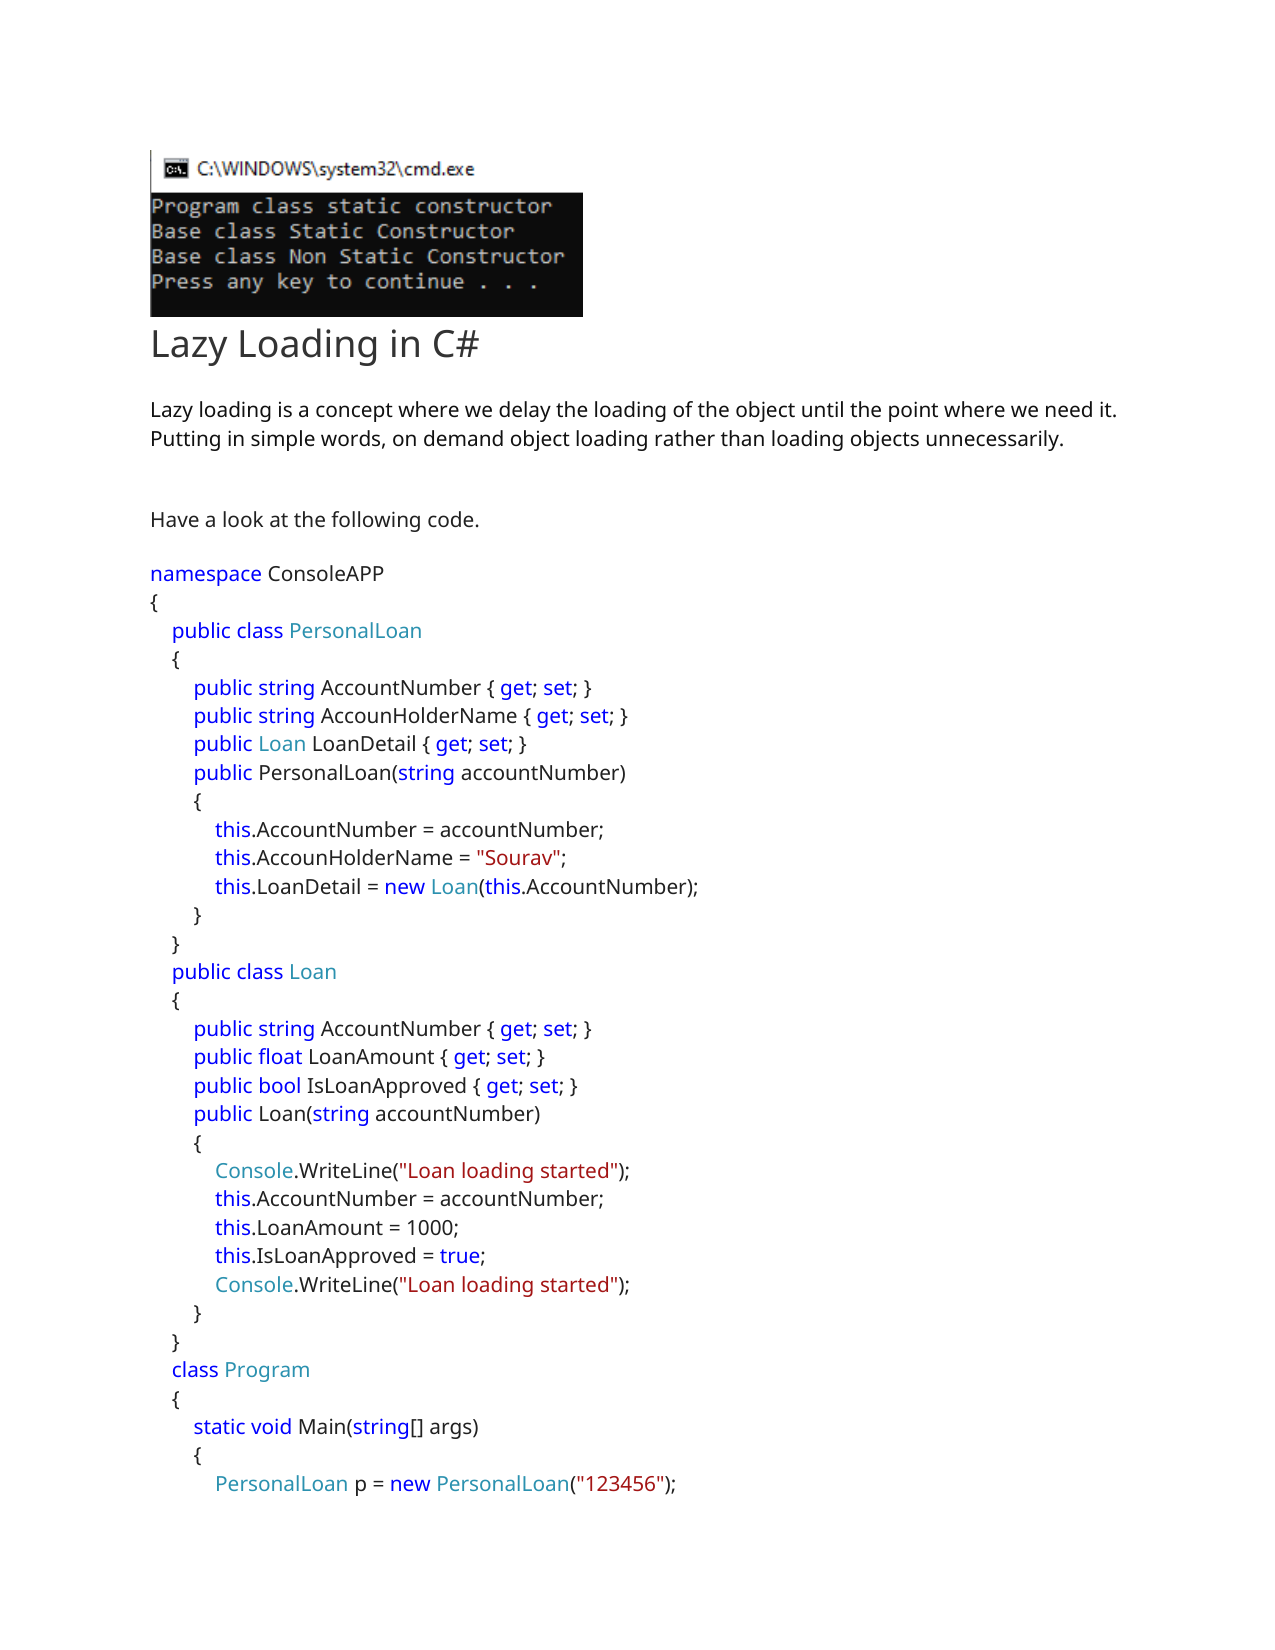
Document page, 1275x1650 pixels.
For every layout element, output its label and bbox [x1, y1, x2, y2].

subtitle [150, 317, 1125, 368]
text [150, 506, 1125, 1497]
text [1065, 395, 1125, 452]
picture [150, 150, 583, 317]
